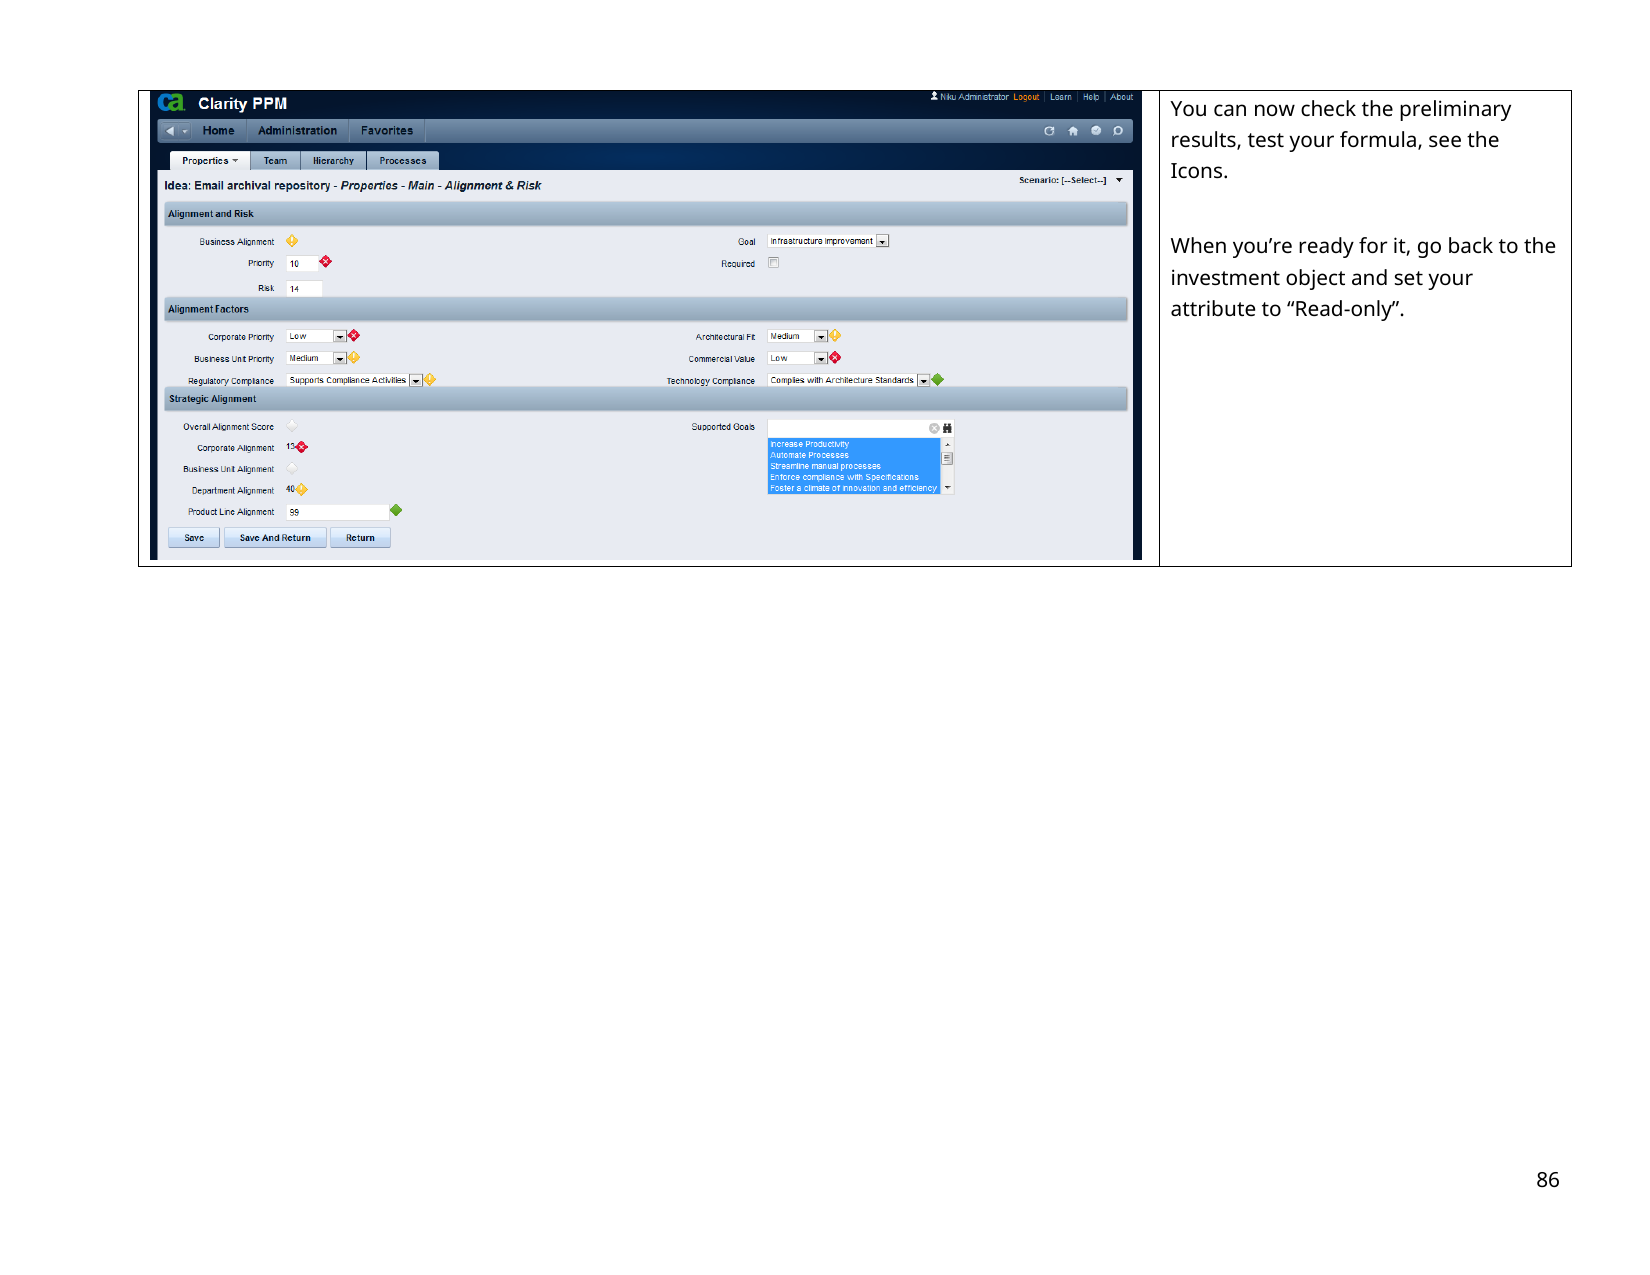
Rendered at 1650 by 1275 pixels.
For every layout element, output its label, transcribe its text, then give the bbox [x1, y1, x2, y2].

table_cell You can now check the preliminary results, test your formula, see the Icons. When you’re ready for it, go back to the investment object and set your attribute to “Read-only”. [1160, 91, 1571, 566]
table_cell [139, 91, 1159, 566]
picture [150, 91, 1142, 560]
